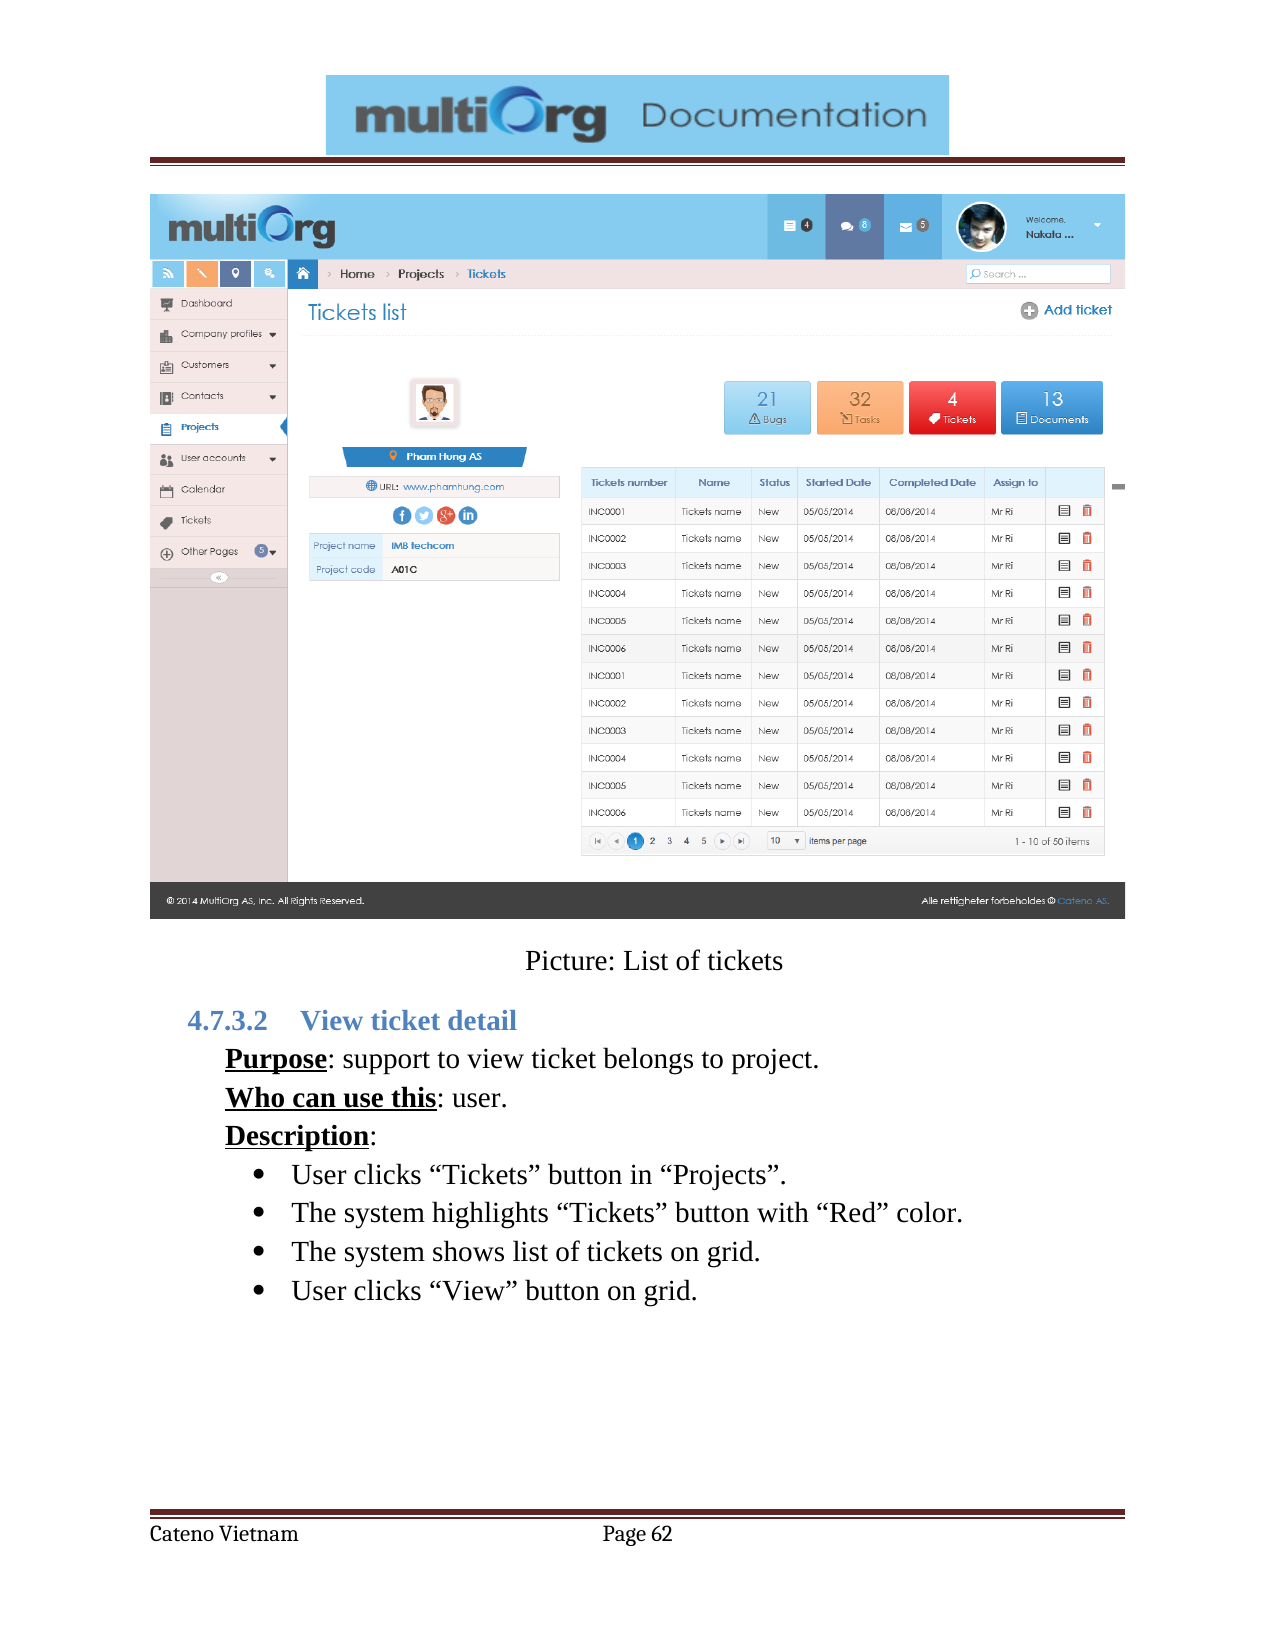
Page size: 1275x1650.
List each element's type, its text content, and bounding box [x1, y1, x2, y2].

list Purpose: support to view ticket belongs to project. [225, 1041, 1125, 1075]
text Picture: List of tickets [450, 943, 1125, 977]
picture [325, 75, 950, 155]
list Description: [225, 1118, 1125, 1152]
picture [150, 194, 1125, 919]
list User clicks “Tickets” button in “Projects”. [254, 1157, 1125, 1191]
list The system highlights “Tickets” button with “Red” color. [254, 1196, 1125, 1229]
list Who can use this: user. [225, 1080, 1125, 1113]
list User clicks “View” button on grid. [254, 1273, 1125, 1307]
subtitle View ticket detail [187, 1003, 1125, 1036]
list The system shows list of tickets on grid. [254, 1234, 1125, 1268]
